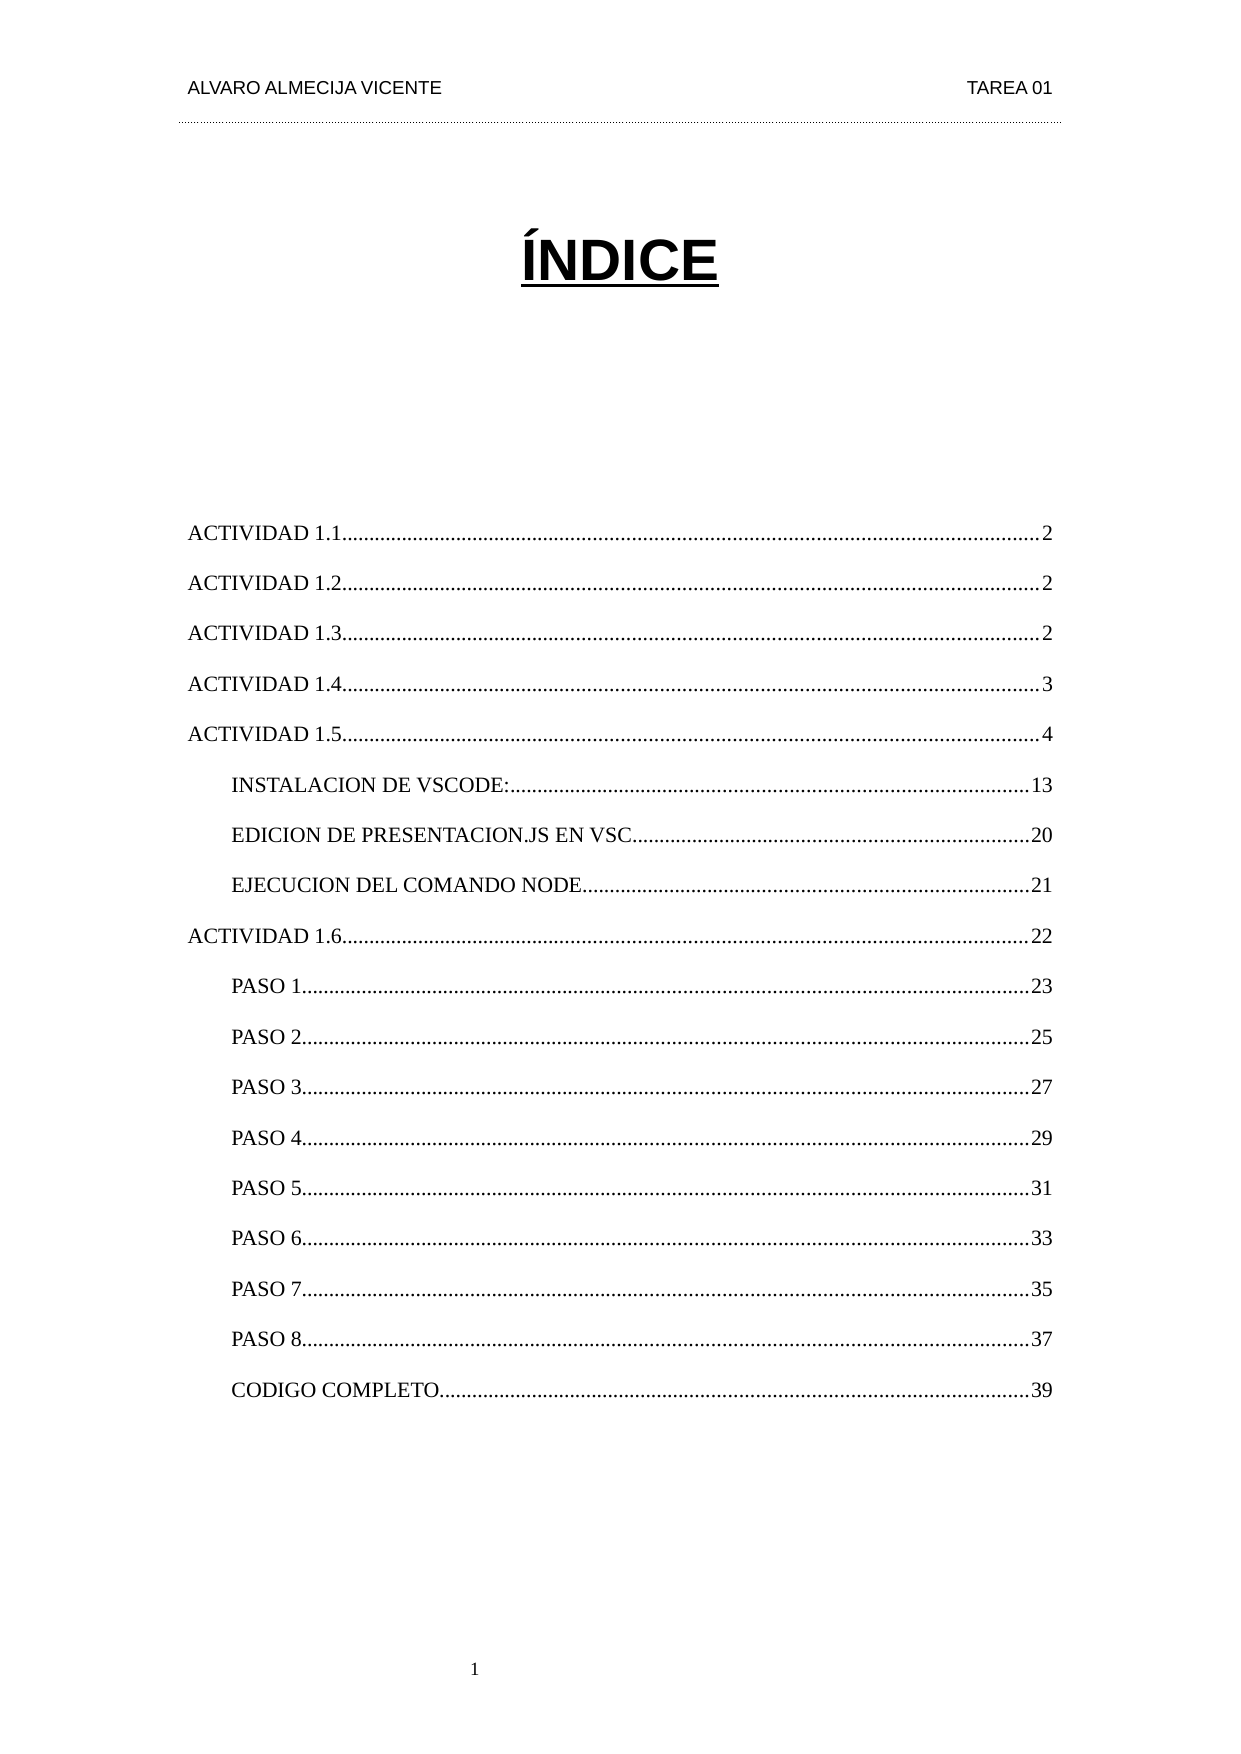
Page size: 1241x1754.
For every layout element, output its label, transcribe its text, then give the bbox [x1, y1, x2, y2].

text PASO 8 37 [231, 1326, 1053, 1351]
text PASO 4 29 [231, 1124, 1053, 1150]
text ACTIVIDAD 1.3 2 [187, 620, 1053, 646]
text ACTIVIDAD 1.1 2 [187, 519, 1053, 545]
text ACTIVIDAD 1.6 22 [187, 923, 1053, 948]
text ACTIVIDAD 1.5 4 [187, 721, 1053, 746]
text PASO 1 23 [231, 973, 1053, 998]
text PASO 5 31 [231, 1175, 1053, 1200]
text CODIGO COMPLETO. 39 [231, 1377, 1053, 1402]
text PASO 3 27 [231, 1074, 1053, 1099]
text ACTIVIDAD 1.2 2 [187, 570, 1053, 595]
text ACTIVIDAD 1.4 3 [187, 671, 1053, 696]
text PASO 7 35 [231, 1276, 1053, 1301]
text PASO 2 25 [231, 1024, 1053, 1049]
text ÍNDICE [187, 226, 1053, 293]
text EDICION DE PRESENTACION.JS EN VSC 20 [231, 822, 1053, 847]
text PASO 6 33 [231, 1225, 1053, 1251]
text INSTALACION DE VSCODE: 13 [231, 772, 1053, 797]
text EJECUCION DEL COMANDO NODE. 21 [231, 872, 1053, 898]
